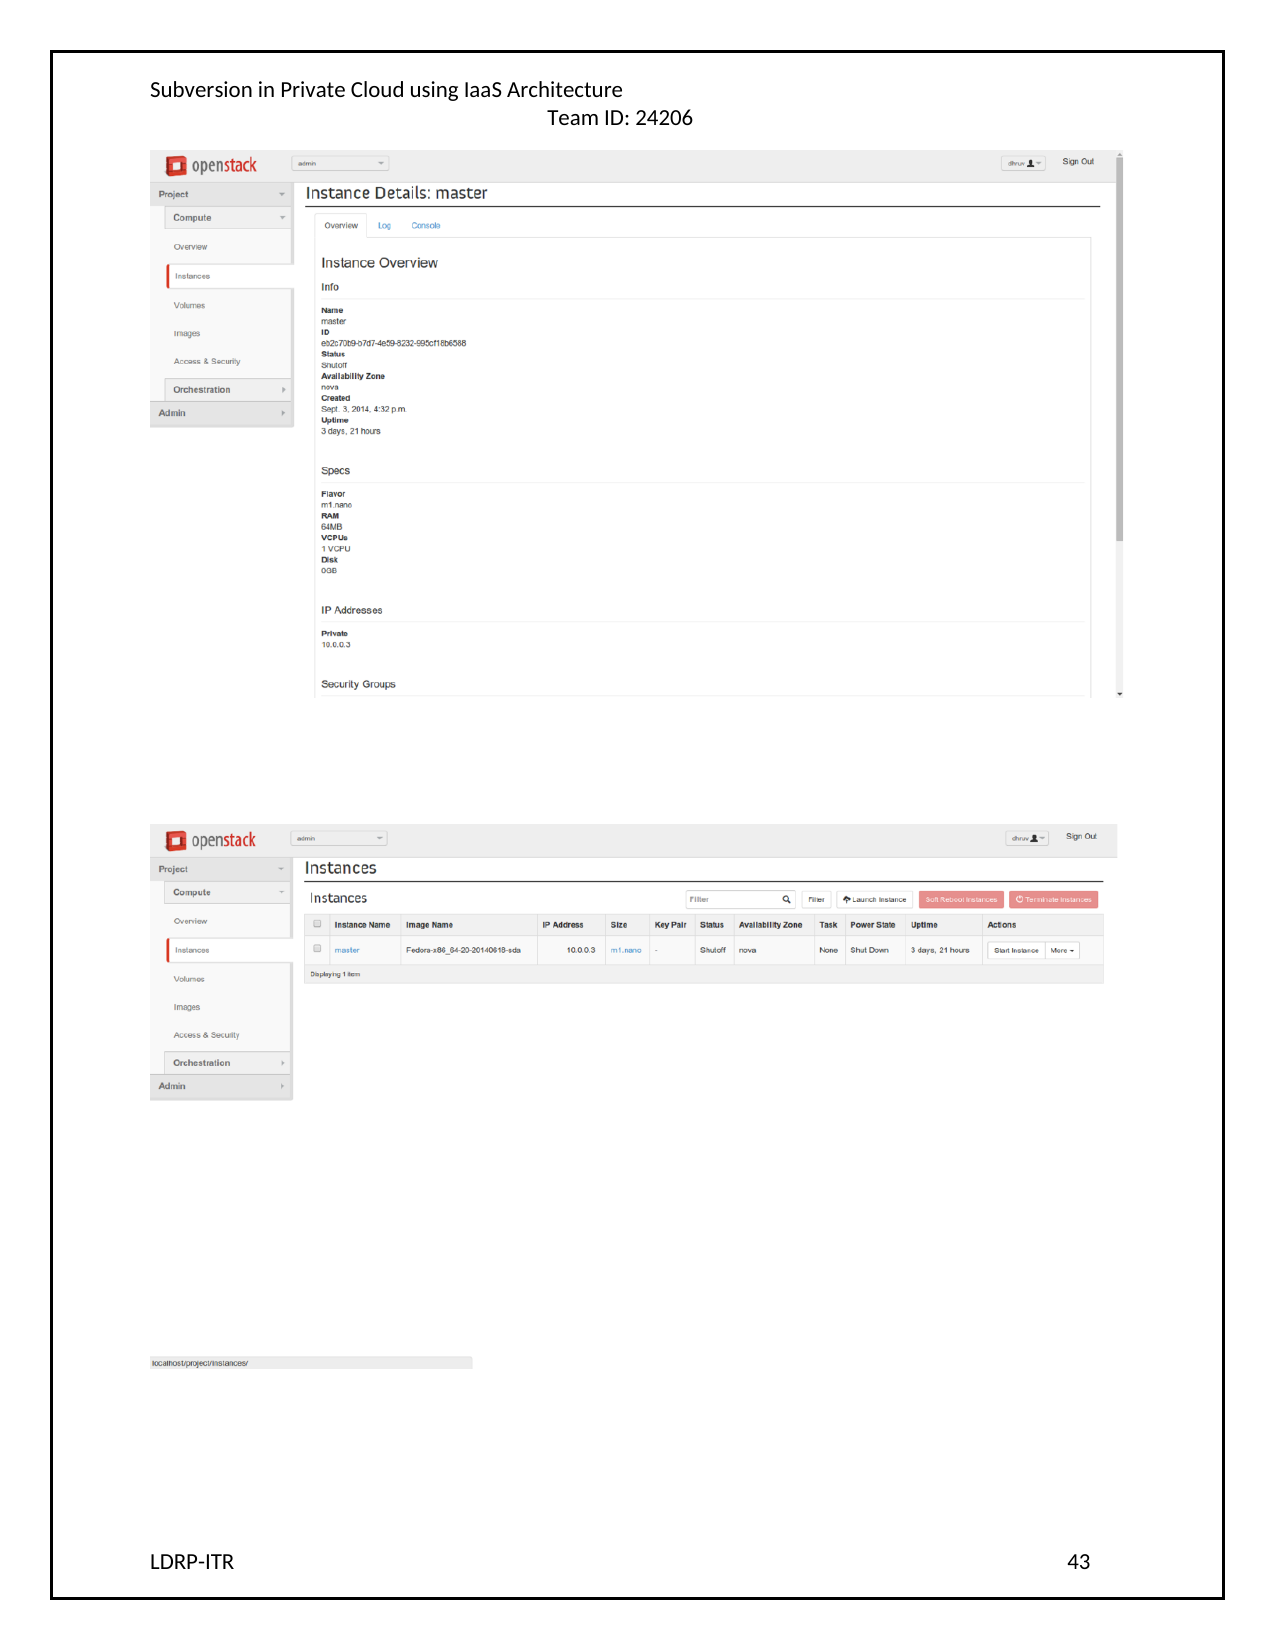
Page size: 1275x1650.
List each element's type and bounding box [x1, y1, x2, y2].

picture [150, 824, 1118, 1369]
picture [150, 150, 1124, 698]
